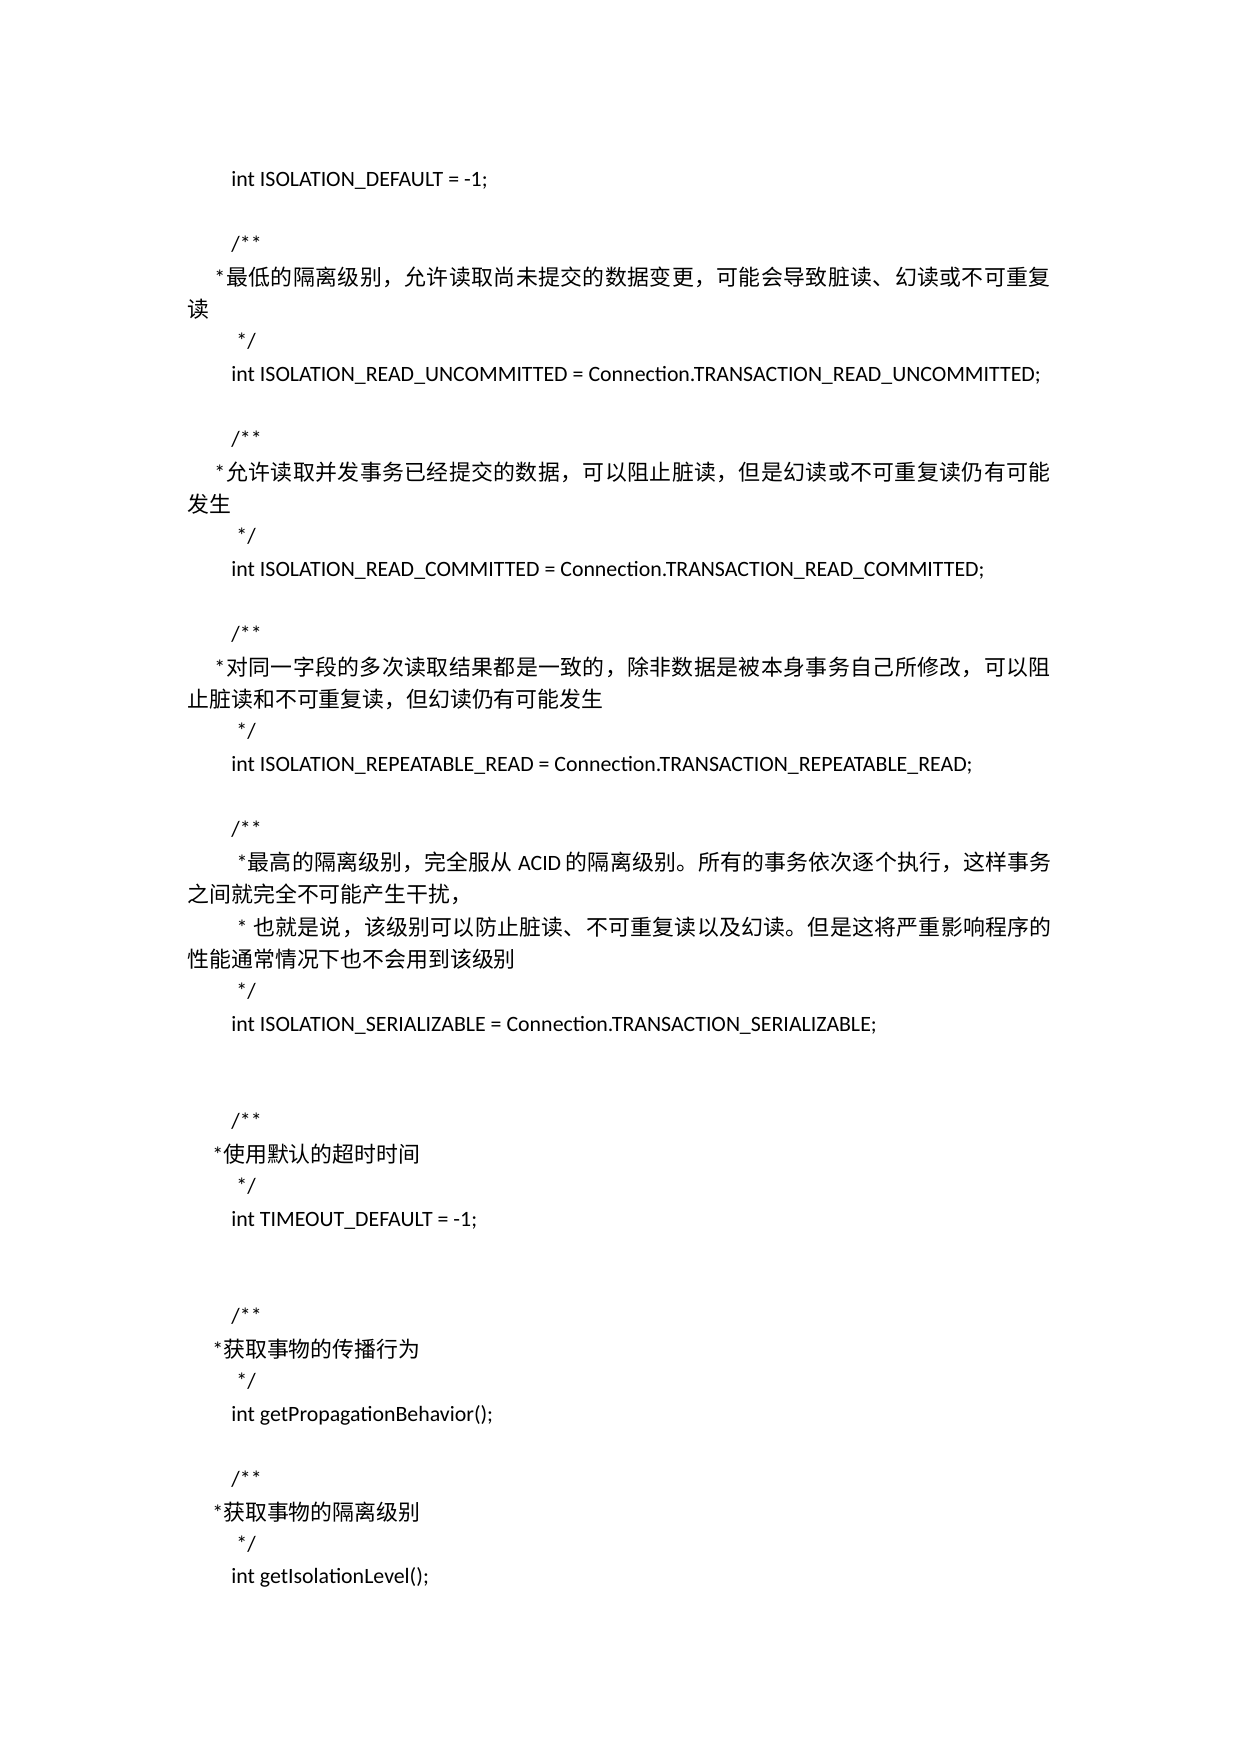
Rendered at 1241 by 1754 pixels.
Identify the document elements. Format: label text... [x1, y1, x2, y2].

text /** [187, 422, 1053, 454]
text *对同一字段的多次读取结果都是一致的，除非数据是被本身事务自己所修改，可以阻止脏读和不可重复读，但幻读仍有可能发生 [187, 649, 1053, 714]
text *获取事物的隔离级别 [187, 1494, 1053, 1527]
text /** [187, 1104, 1053, 1137]
text int ISOLATION_SERIALIZABLE = Connection.TRANSACTION_SERIALIZABLE; [187, 1007, 1053, 1039]
text */ [187, 714, 1053, 747]
text /** [187, 1299, 1053, 1332]
text /** [187, 617, 1053, 649]
text int getIsolationLevel(); [187, 1559, 1053, 1592]
text * 也就是说，该级别可以防止脏读、不可重复读以及幻读。但是这将严重影响程序的性能通常情况下也不会用到该级别 [187, 909, 1053, 974]
text */ [187, 974, 1053, 1007]
text /** [187, 227, 1053, 259]
text *获取事物的传播行为 [187, 1332, 1053, 1364]
text *允许读取并发事务已经提交的数据，可以阻止脏读，但是幻读或不可重复读仍有可能发生 [187, 454, 1053, 519]
text */ [187, 519, 1053, 552]
text int ISOLATION_REPEATABLE_READ = Connection.TRANSACTION_REPEATABLE_READ; [187, 747, 1053, 779]
text int ISOLATION_DEFAULT = -1; [187, 162, 1053, 194]
text int ISOLATION_READ_UNCOMMITTED = Connection.TRANSACTION_READ_UNCOMMITTED; [187, 357, 1053, 389]
text */ [187, 1364, 1053, 1397]
text /** [187, 1462, 1053, 1494]
text */ [187, 324, 1053, 357]
text int TIMEOUT_DEFAULT = -1; [187, 1202, 1053, 1234]
text */ [187, 1169, 1053, 1202]
text int ISOLATION_READ_COMMITTED = Connection.TRANSACTION_READ_COMMITTED; [187, 552, 1053, 584]
text /** [187, 812, 1053, 844]
text *最高的隔离级别，完全服从ACID的隔离级别。所有的事务依次逐个执行，这样事务之间就完全不可能产生干扰， [187, 844, 1053, 909]
text *使用默认的超时时间 [187, 1137, 1053, 1169]
text int getPropagationBehavior(); [187, 1397, 1053, 1429]
text *最低的隔离级别，允许读取尚未提交的数据变更，可能会导致脏读、幻读或不可重复读 [187, 259, 1053, 324]
text */ [187, 1527, 1053, 1559]
